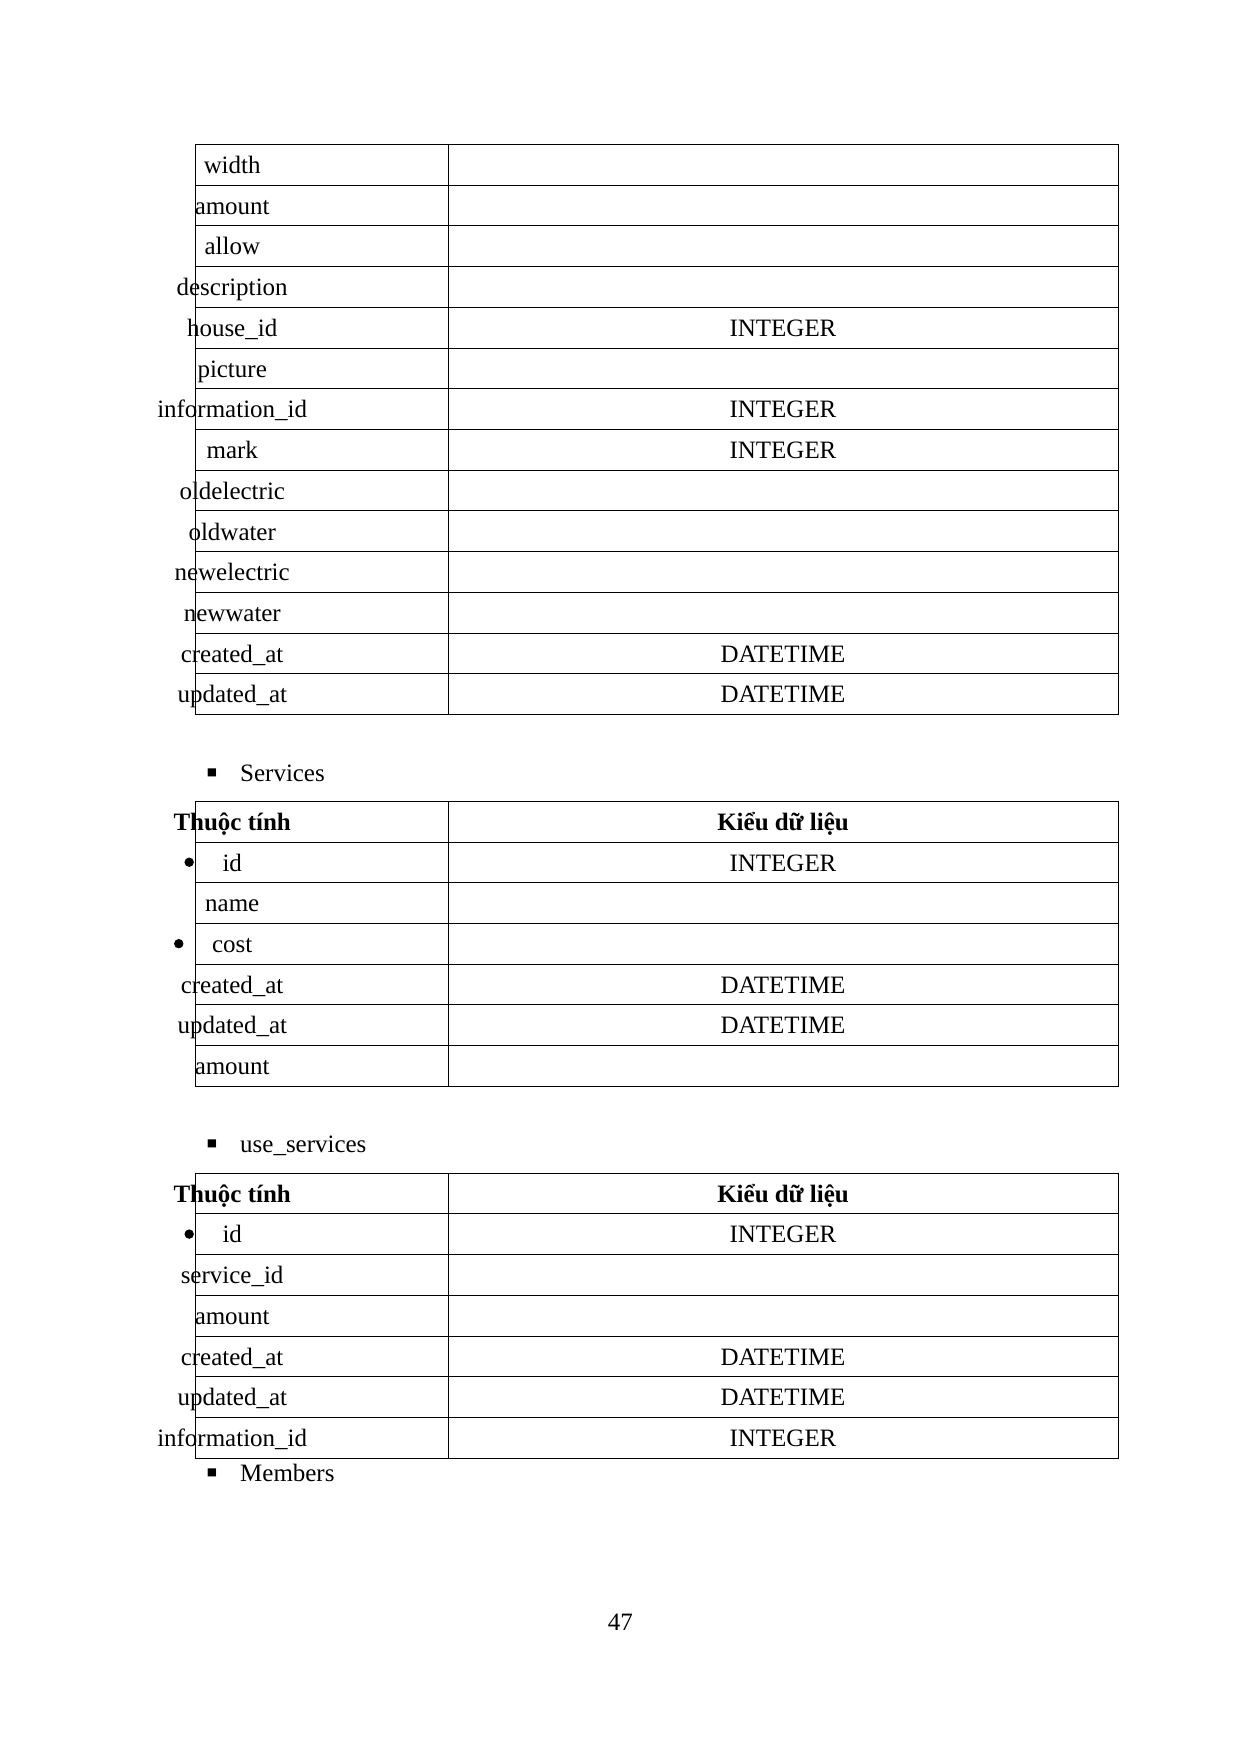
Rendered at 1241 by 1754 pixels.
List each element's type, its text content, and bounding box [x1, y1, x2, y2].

table_cell created_at [196, 1337, 448, 1376]
table_cell DATETIME [449, 674, 1118, 714]
table_cell [449, 1046, 1118, 1086]
table_cell [449, 511, 1118, 551]
table_cell [449, 1255, 1118, 1295]
table_cell newwater [196, 593, 448, 632]
table_cell DATETIME [449, 634, 1118, 673]
table_cell INTEGER [449, 430, 1118, 469]
table_cell [449, 145, 1118, 184]
table_cell picture [196, 349, 448, 388]
table_cell DATETIME [449, 965, 1118, 1004]
list Services [202, 758, 1122, 786]
table_cell information_id [196, 389, 448, 429]
table_cell [449, 593, 1118, 632]
table_cell id [196, 843, 448, 882]
table_cell INTEGER [449, 389, 1118, 429]
table_cell [449, 349, 1118, 388]
table_cell created_at [196, 965, 448, 1004]
table_cell [449, 226, 1118, 266]
table_cell id [196, 1214, 448, 1254]
table_cell mark [196, 430, 448, 469]
list Members [202, 1458, 1122, 1487]
table_cell [449, 471, 1118, 510]
table_cell [449, 883, 1118, 923]
table_cell DATETIME [449, 1337, 1118, 1376]
table_cell allow [196, 226, 448, 266]
table_cell name [196, 883, 448, 923]
table_cell updated_at [196, 674, 448, 714]
table_cell updated_at [196, 1377, 448, 1417]
table_cell information_id [196, 1418, 448, 1458]
table_header Kiểu dữ liệu [449, 802, 1118, 841]
table_cell amount [196, 1296, 448, 1336]
table_cell width [196, 145, 448, 184]
table_cell [449, 1296, 1118, 1336]
table_cell oldwater [196, 511, 448, 551]
table_cell INTEGER [449, 1214, 1118, 1254]
table_cell cost [196, 924, 448, 964]
table_cell INTEGER [449, 1418, 1118, 1458]
list use_services [202, 1129, 1122, 1158]
table_cell newelectric [196, 552, 448, 592]
table_cell [449, 924, 1118, 964]
table_cell [449, 267, 1118, 307]
table_cell amount [196, 186, 448, 225]
table_cell created_at [196, 634, 448, 673]
table_header Thuộc tính [196, 802, 448, 841]
table_cell [449, 552, 1118, 592]
table_cell INTEGER [449, 308, 1118, 347]
table_cell house_id [196, 308, 448, 347]
table_cell service_id [196, 1255, 448, 1295]
table_cell updated_at [196, 1005, 448, 1045]
table_cell [449, 186, 1118, 225]
table_cell amount [196, 1046, 448, 1086]
table_cell description [196, 267, 448, 307]
table_cell DATETIME [449, 1377, 1118, 1417]
table_header Thuộc tính [196, 1174, 448, 1213]
table_cell INTEGER [449, 843, 1118, 882]
table_header Kiểu dữ liệu [449, 1174, 1118, 1213]
table_cell oldelectric [196, 471, 448, 510]
table_cell DATETIME [449, 1005, 1118, 1045]
